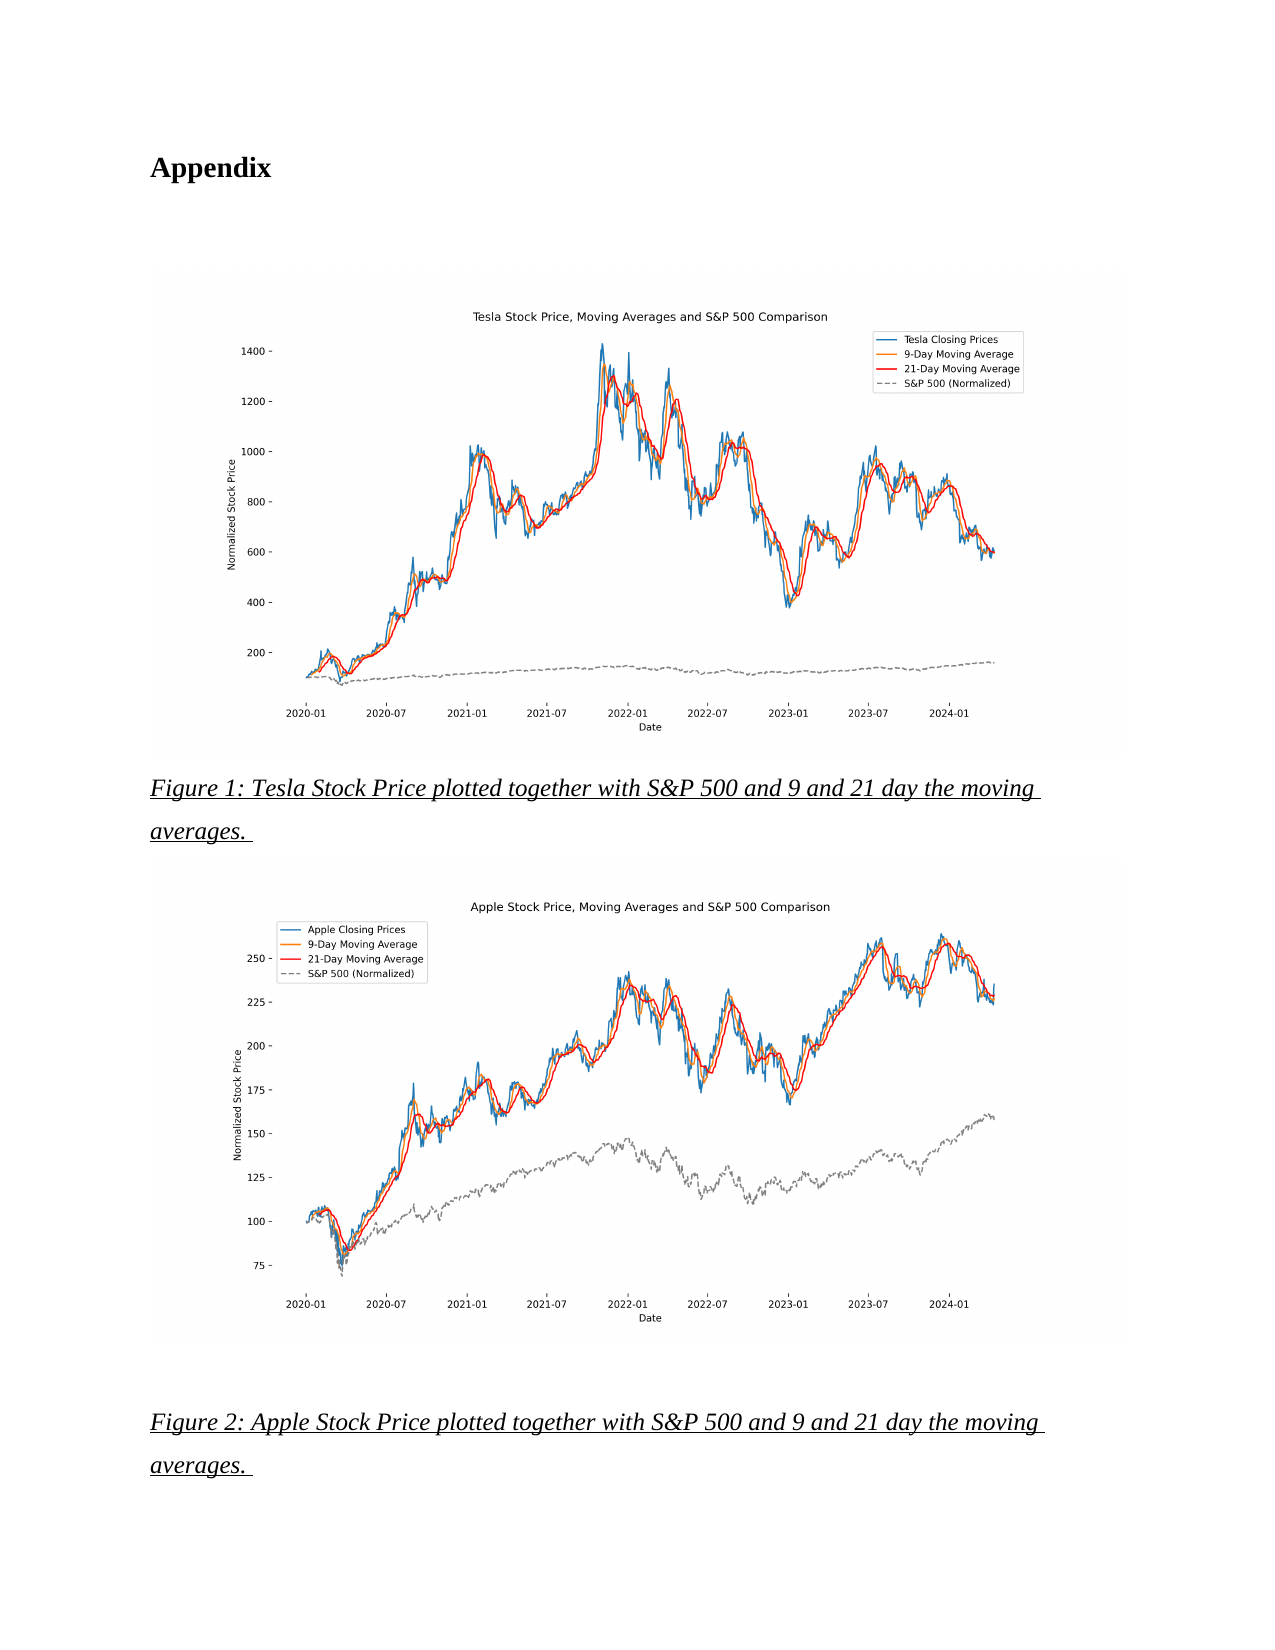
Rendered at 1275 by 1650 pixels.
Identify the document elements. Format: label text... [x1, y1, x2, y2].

picture [150, 268, 1125, 756]
text Figure 2: Apple Stock Price plotted together with S&P 500 and 9 and 21 day the moving averages. [150, 1407, 1125, 1478]
text Appendix [150, 150, 1125, 234]
picture [150, 858, 1125, 1347]
text Figure 1: Tesla Stock Price plotted together with S&P 500 and 9 and 21 day the moving averages. [150, 773, 1125, 844]
